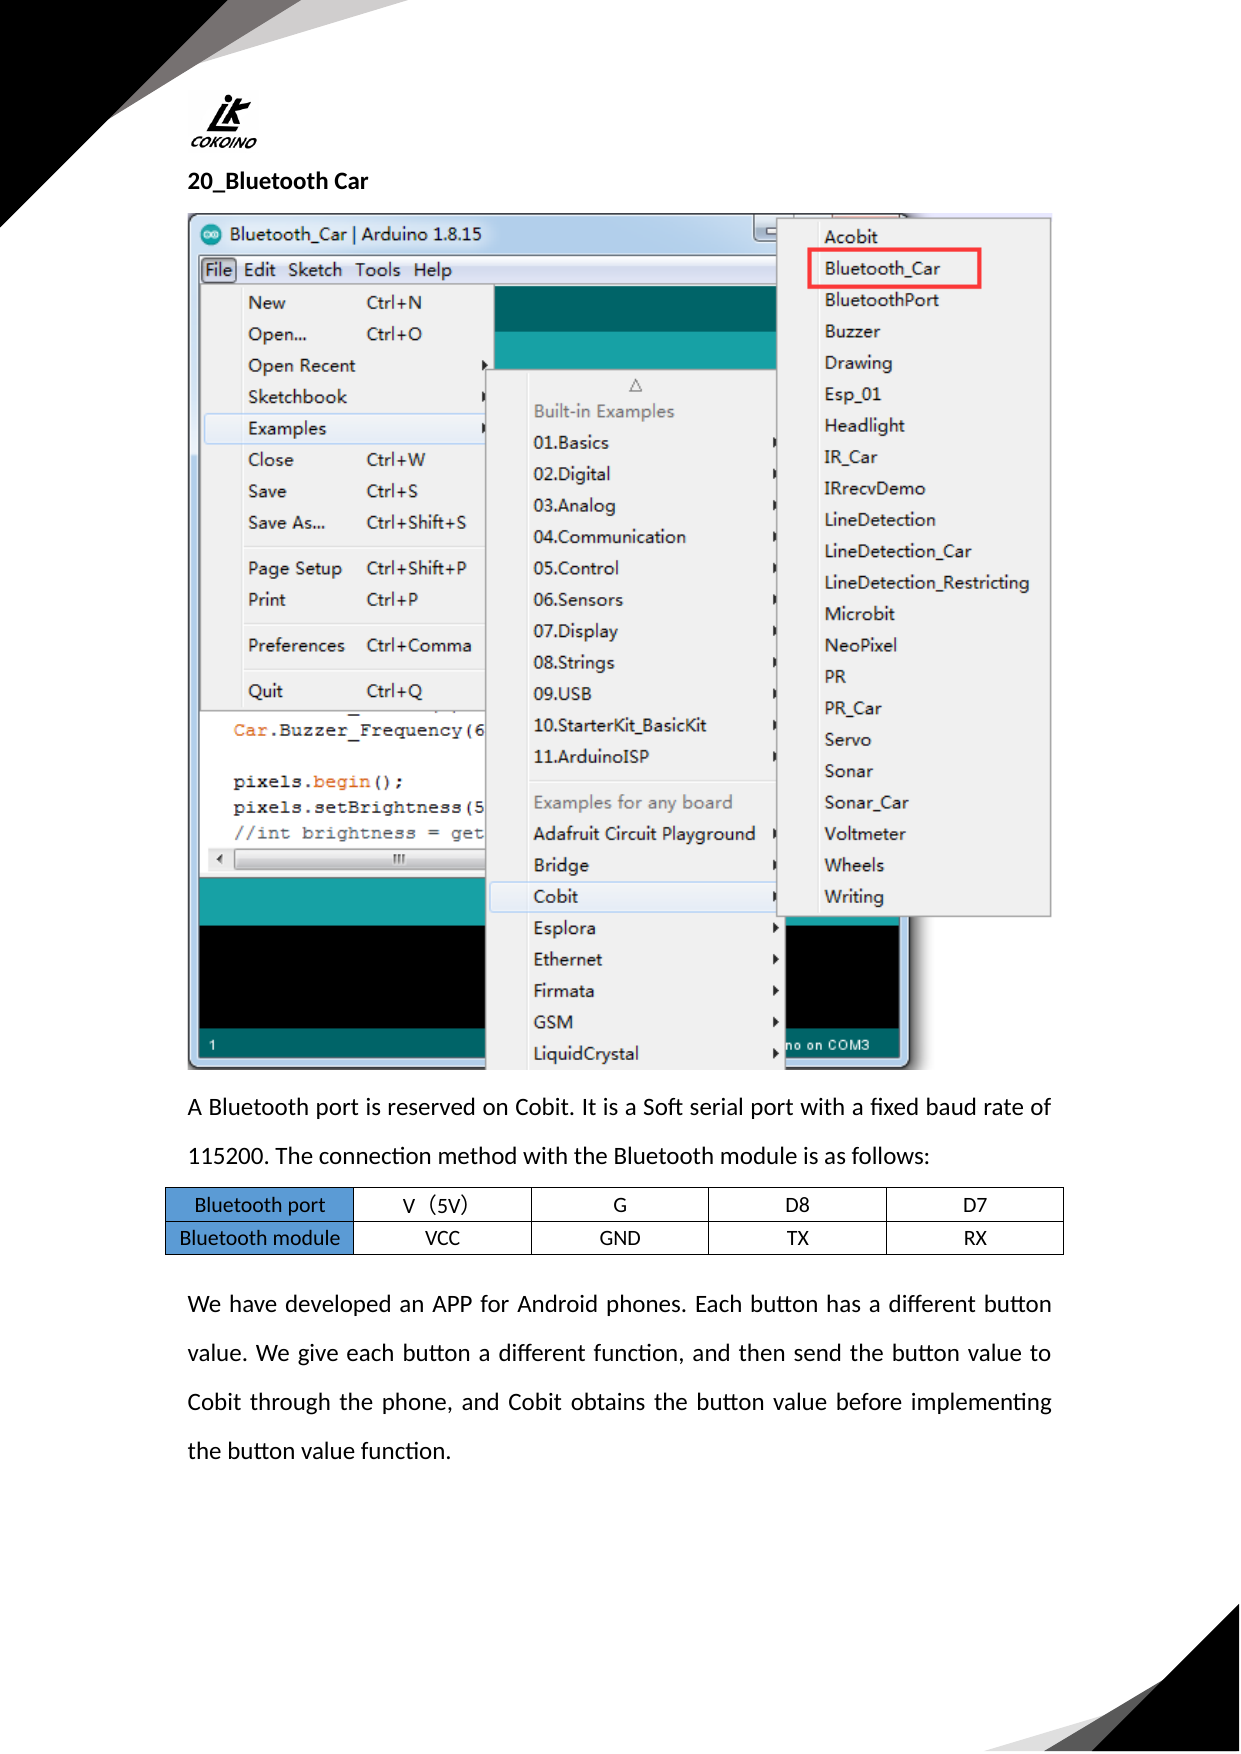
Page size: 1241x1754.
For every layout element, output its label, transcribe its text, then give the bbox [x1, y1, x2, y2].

text A Bluetooth port is reserved on Cobit. It is a Soft serial port with a fixed baud rate of 115200. The connection method with the Bluetooth module is as follows: [187, 1091, 1053, 1172]
table_header D7 [887, 1188, 1063, 1221]
text We have developed an APP for Android phones. Each button has a different button value. We give each button a different function, and then send the button value to Cobit through the phone, and Cobit obtains the button value before implementing the button value function. [187, 1288, 1053, 1466]
picture [187, 90, 259, 153]
table_cell TX [709, 1222, 886, 1254]
table_header G [532, 1188, 708, 1221]
table_cell GND [532, 1222, 708, 1254]
table_header D8 [709, 1188, 886, 1221]
table_cell Bluetooth module [166, 1222, 353, 1254]
table_header V（5V） [354, 1188, 531, 1221]
picture [187, 213, 1053, 1070]
table_header Bluetooth port [166, 1188, 353, 1221]
table_cell RX [887, 1222, 1063, 1254]
table_cell VCC [354, 1222, 531, 1254]
subtitle 20_Bluetooth Car [187, 164, 1053, 197]
